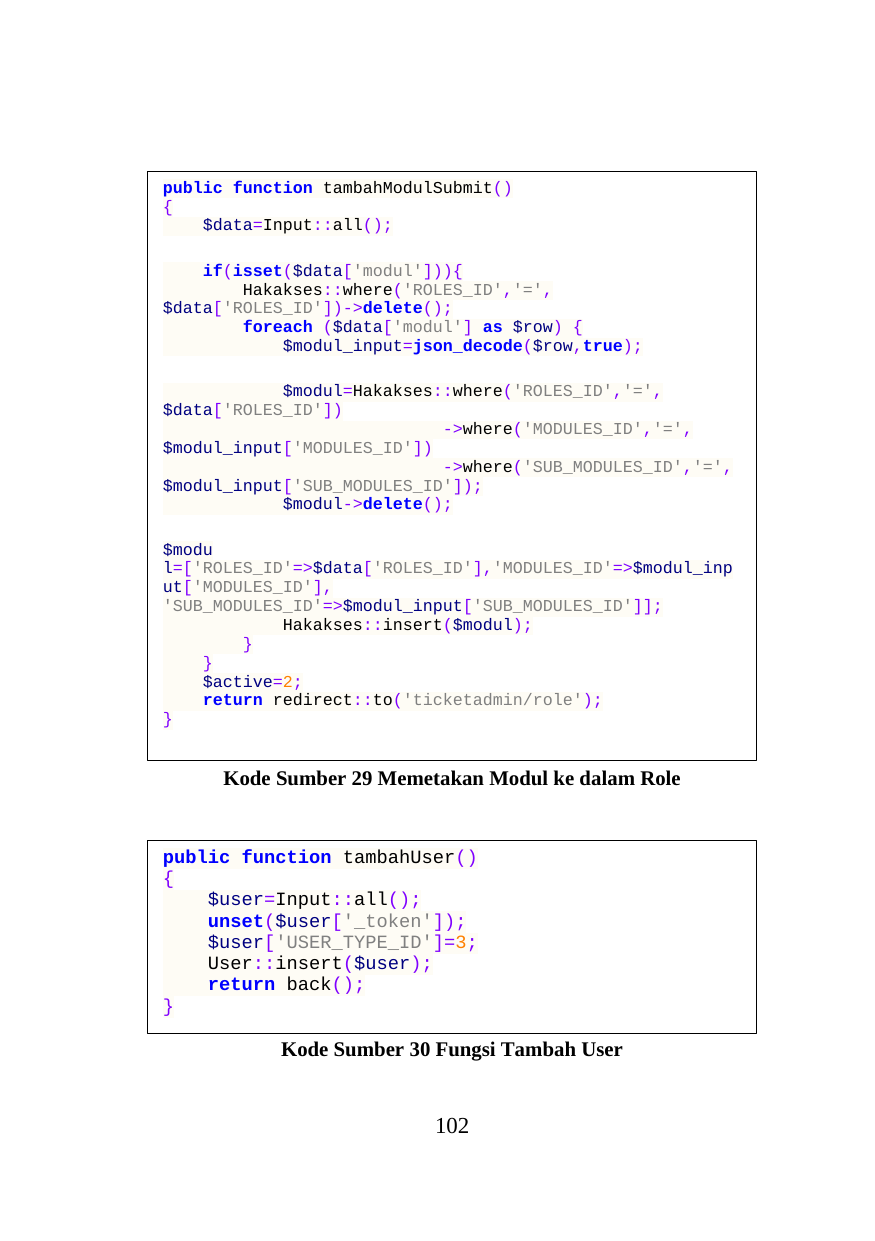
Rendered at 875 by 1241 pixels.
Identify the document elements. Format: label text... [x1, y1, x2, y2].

text Kode Sumber 29 Memetakan Modul ke dalam Role [148, 766, 756, 790]
text Kode Sumber 30 Fungsi Tambah User [148, 1037, 756, 1061]
